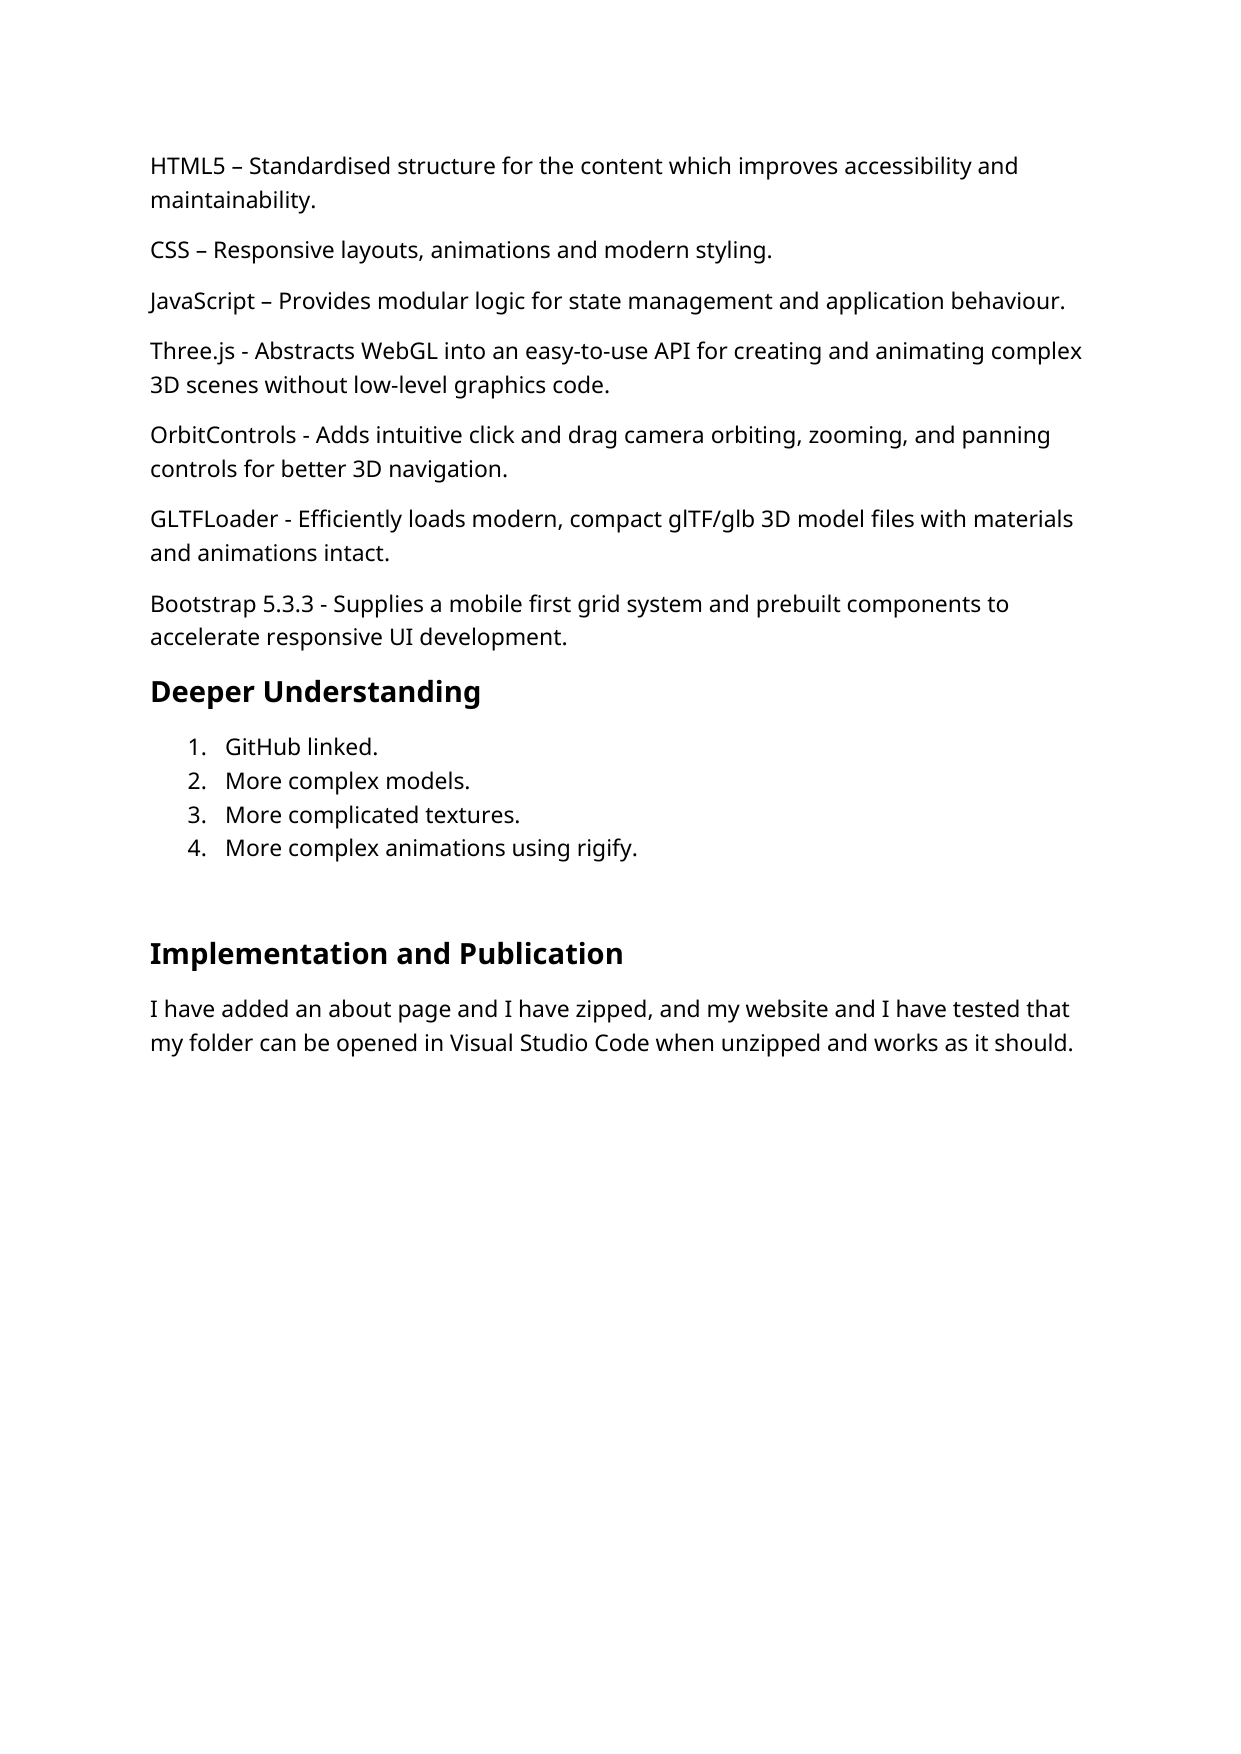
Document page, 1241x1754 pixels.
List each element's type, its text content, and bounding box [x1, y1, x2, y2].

text Deeper Understanding [150, 672, 1090, 711]
list More complex animations using rigify. [187, 832, 1090, 864]
text Three.js - Abstracts WebGL into an easy-to-use API for creating and animating complex 3D scenes without low-level graphics code. [150, 335, 1090, 400]
text OrbitControls - Adds intuitive click and drag camera orbiting, zooming, and panning controls for better 3D navigation. [150, 419, 1090, 484]
text JavaScript – Provides modular logic for state management and application behaviour. [150, 284, 1090, 316]
text Implementation and Publication [150, 933, 1090, 973]
list More complex models. [187, 765, 1090, 796]
text CSS – Responsive layouts, animations and modern styling. [150, 234, 1090, 265]
text HTML5 – Standardised structure for the content which improves accessibility and maintainability. [150, 150, 1090, 215]
list More complicated textures. [187, 799, 1090, 830]
list GitHub linked. [187, 731, 1090, 762]
text Bootstrap 5.3.3 - Supplies a mobile first grid system and prebuilt components to accelerate responsive UI development. [150, 587, 1090, 652]
text I have added an about page and I have zipped, and my website and I have tested that my folder can be opened in Visual Studio Code when unzipped and works as it should. [150, 993, 1090, 1058]
text GLTFLoader - Efficiently loads modern, compact glTF/glb 3D model files with materials and animations intact. [150, 503, 1090, 568]
